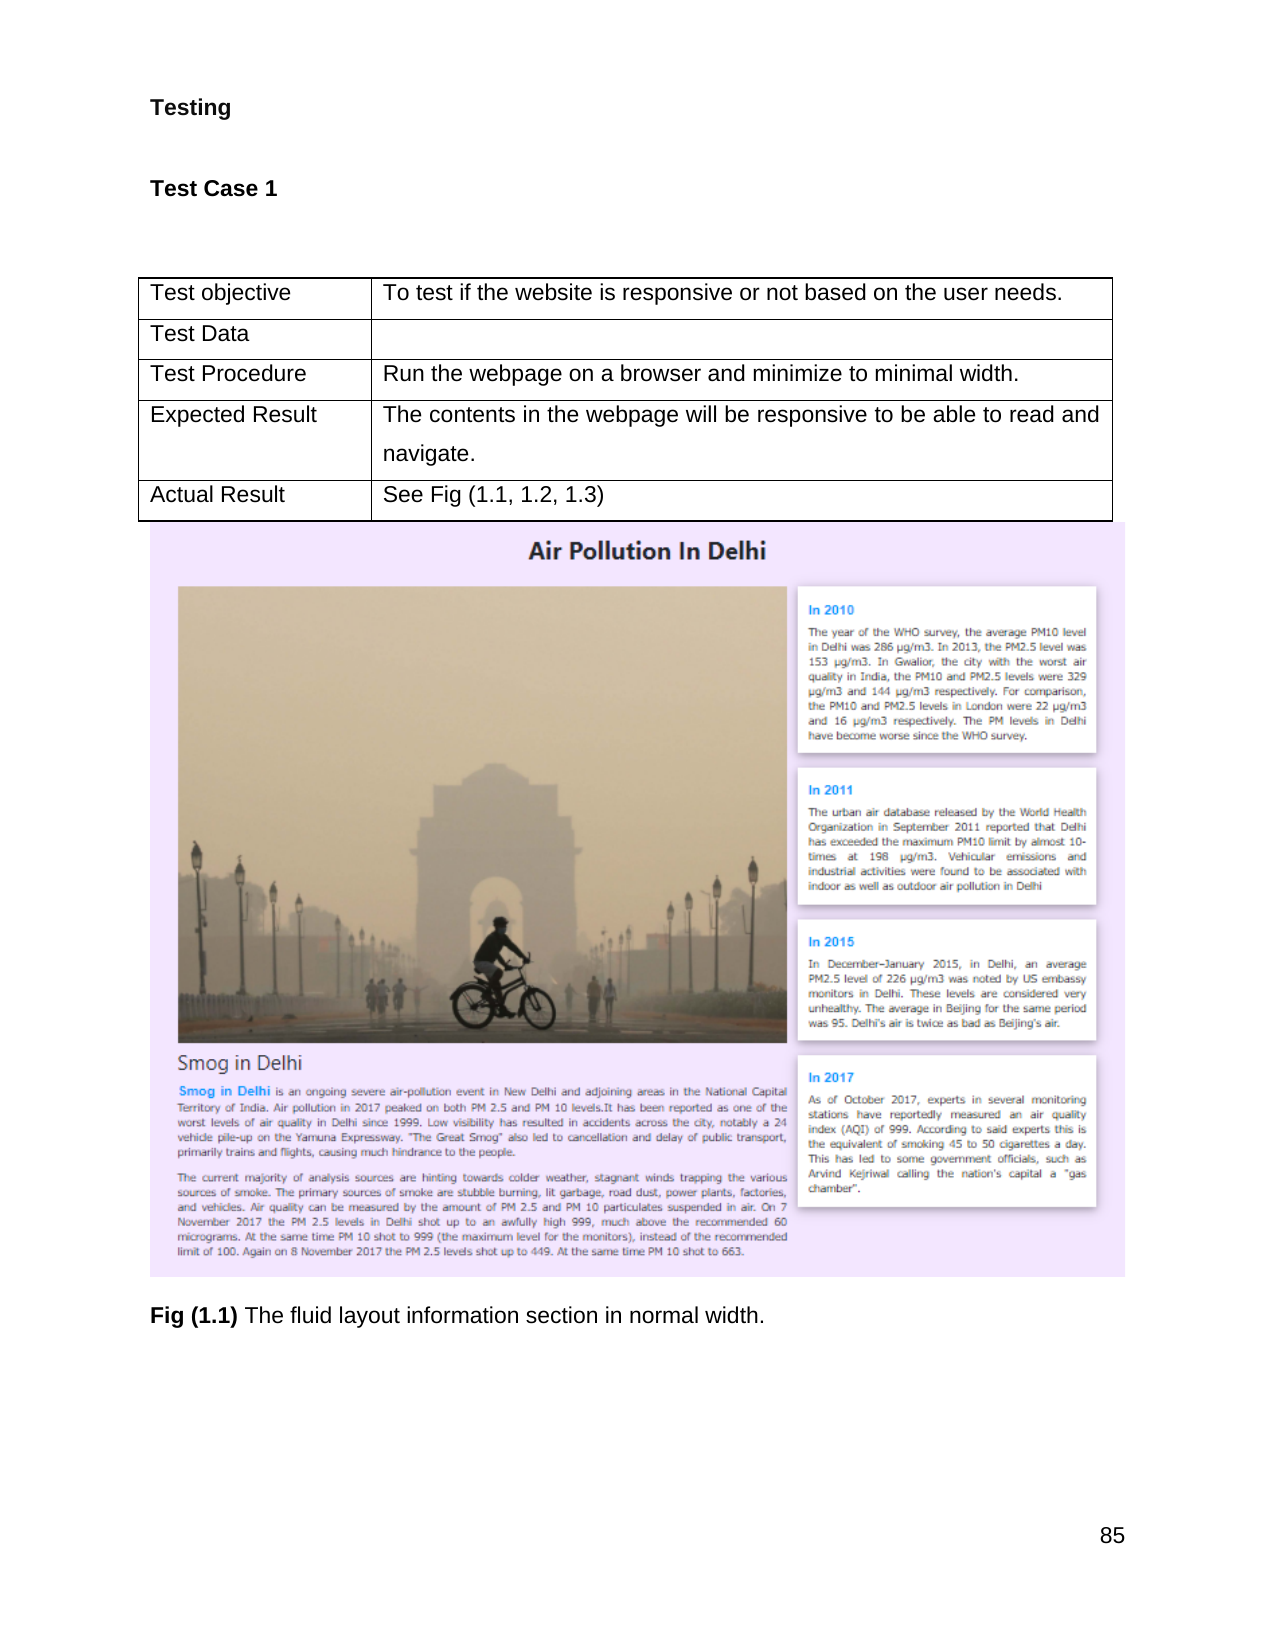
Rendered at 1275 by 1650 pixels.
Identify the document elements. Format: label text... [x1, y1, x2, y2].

table_cell Test Procedure [139, 360, 371, 400]
table_header To test if the website is responsive or not based on the user needs. [372, 279, 1112, 319]
table_cell Test Data [139, 320, 371, 359]
table_header Test objective [139, 279, 371, 319]
table_cell [372, 320, 1112, 359]
picture [150, 522, 1125, 1277]
table_cell Expected Result [139, 401, 371, 480]
table_cell See Fig (1.1, 1.2, 1.3) [372, 481, 1112, 520]
table_cell The contents in the webpage will be responsive to be able to read and navigate. [372, 401, 1112, 480]
subtitle Testing [150, 94, 1125, 120]
table_cell Actual Result [139, 481, 371, 520]
table_cell Run the webpage on a browser and minimize to minimal width. [372, 360, 1112, 400]
text Test Case 1 [150, 175, 1125, 201]
text Fig (1.1) The fluid layout information section in normal width. [150, 1302, 1125, 1328]
